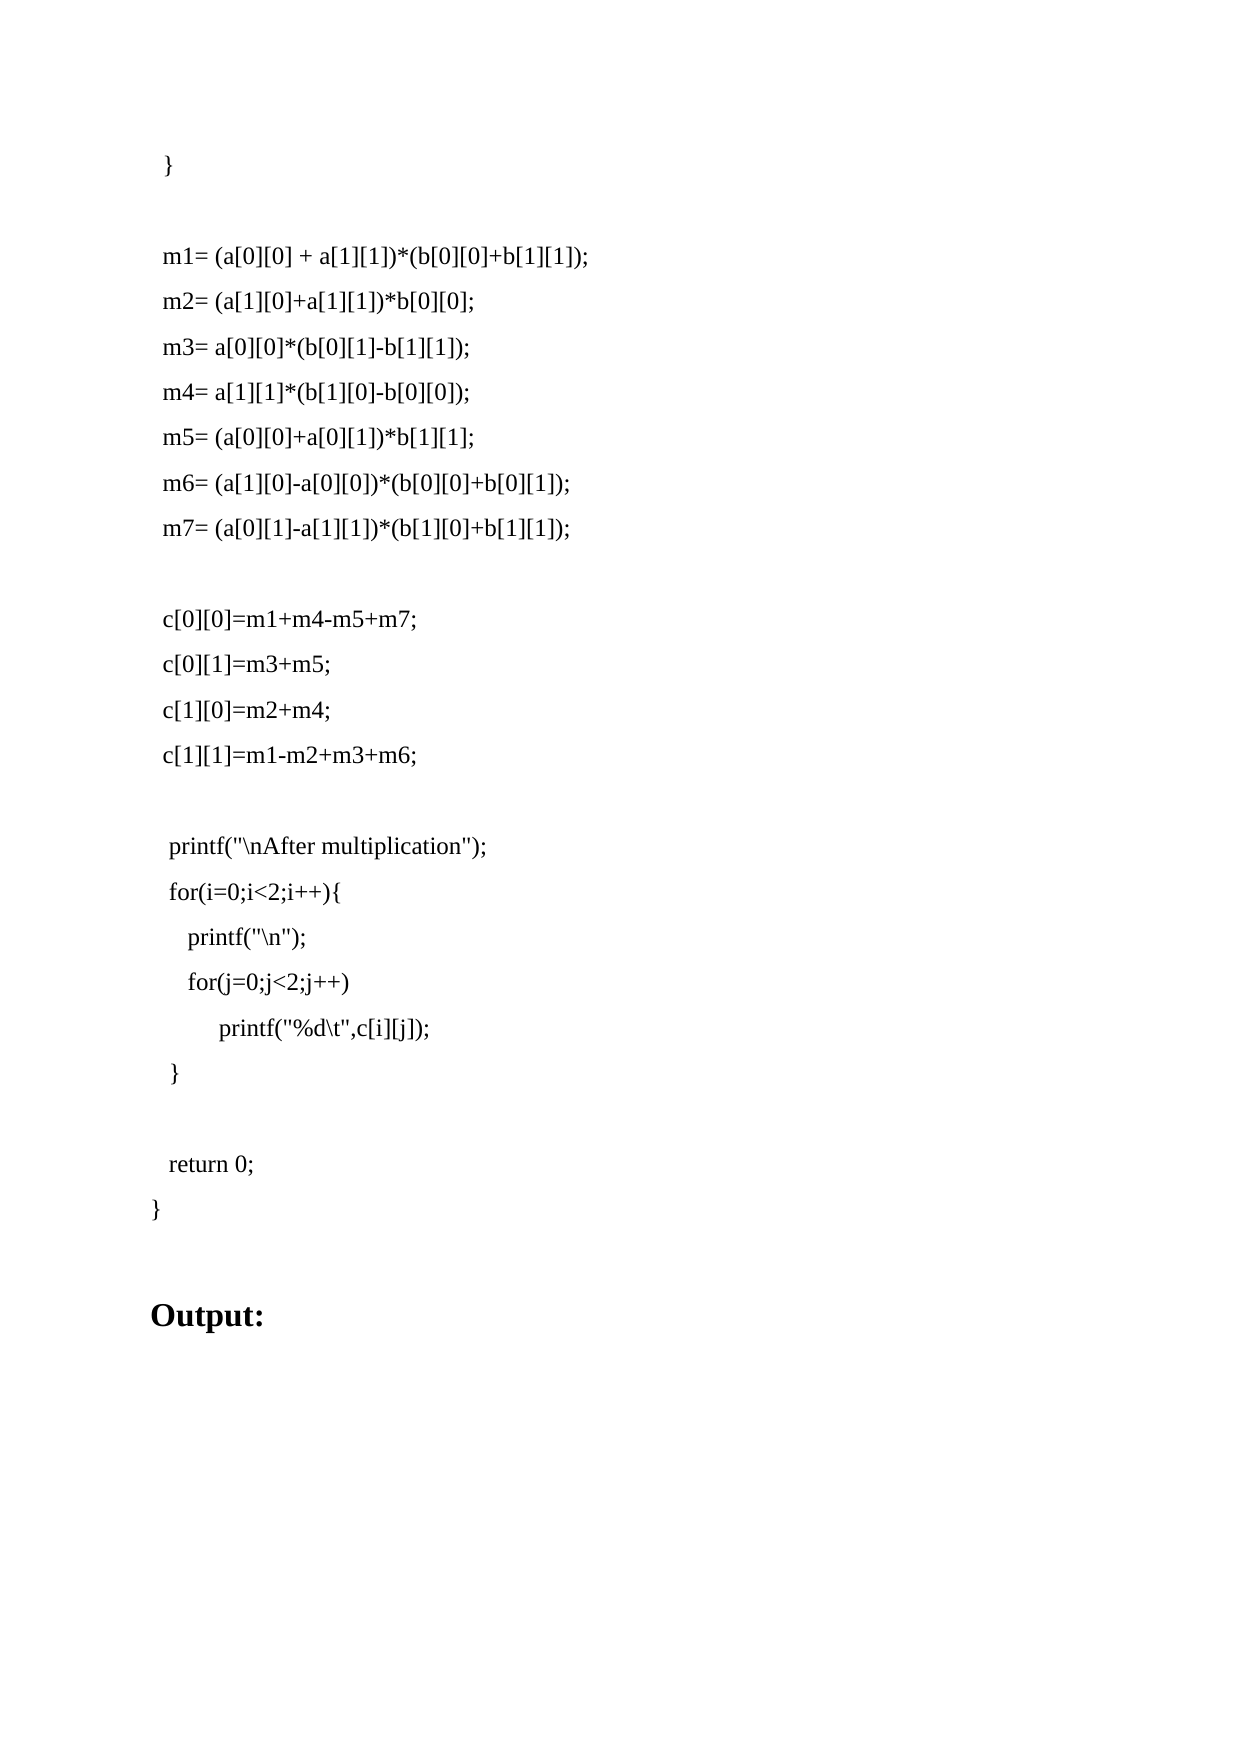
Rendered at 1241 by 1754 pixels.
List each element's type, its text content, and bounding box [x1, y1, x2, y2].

text c[1][0]=m2+m4; [150, 695, 1090, 724]
text } [150, 1194, 1090, 1223]
text m2= (a[1][0]+a[1][1])*b[0][0]; [150, 286, 1090, 315]
text m3= a[0][0]*(b[0][1]-b[1][1]); [150, 332, 1090, 360]
text printf("%d\t",c[i][j]); [150, 1013, 1090, 1042]
text m1= (a[0][0] + a[1][1])*(b[0][0]+b[1][1]); [150, 241, 1090, 269]
text m7= (a[0][1]-a[1][1])*(b[1][0]+b[1][1]); [150, 513, 1090, 542]
text Output: [150, 1295, 1090, 1333]
text c[0][1]=m3+m5; [150, 649, 1090, 678]
text m4= a[1][1]*(b[1][0]-b[0][0]); [150, 377, 1090, 406]
text for(j=0;j<2;j++) [150, 967, 1090, 996]
text m6= (a[1][0]-a[0][0])*(b[0][0]+b[0][1]); [150, 468, 1090, 497]
text m5= (a[0][0]+a[0][1])*b[1][1]; [150, 422, 1090, 451]
text return 0; [150, 1149, 1090, 1178]
text for(i=0;i<2;i++){ [150, 877, 1090, 905]
text c[1][1]=m1-m2+m3+m6; [150, 740, 1090, 769]
text } [150, 150, 1090, 179]
text c[0][0]=m1+m4-m5+m7; [150, 604, 1090, 633]
text printf("\nAfter multiplication"); [150, 831, 1090, 860]
text printf("\n"); [150, 922, 1090, 951]
text } [150, 1058, 1090, 1087]
